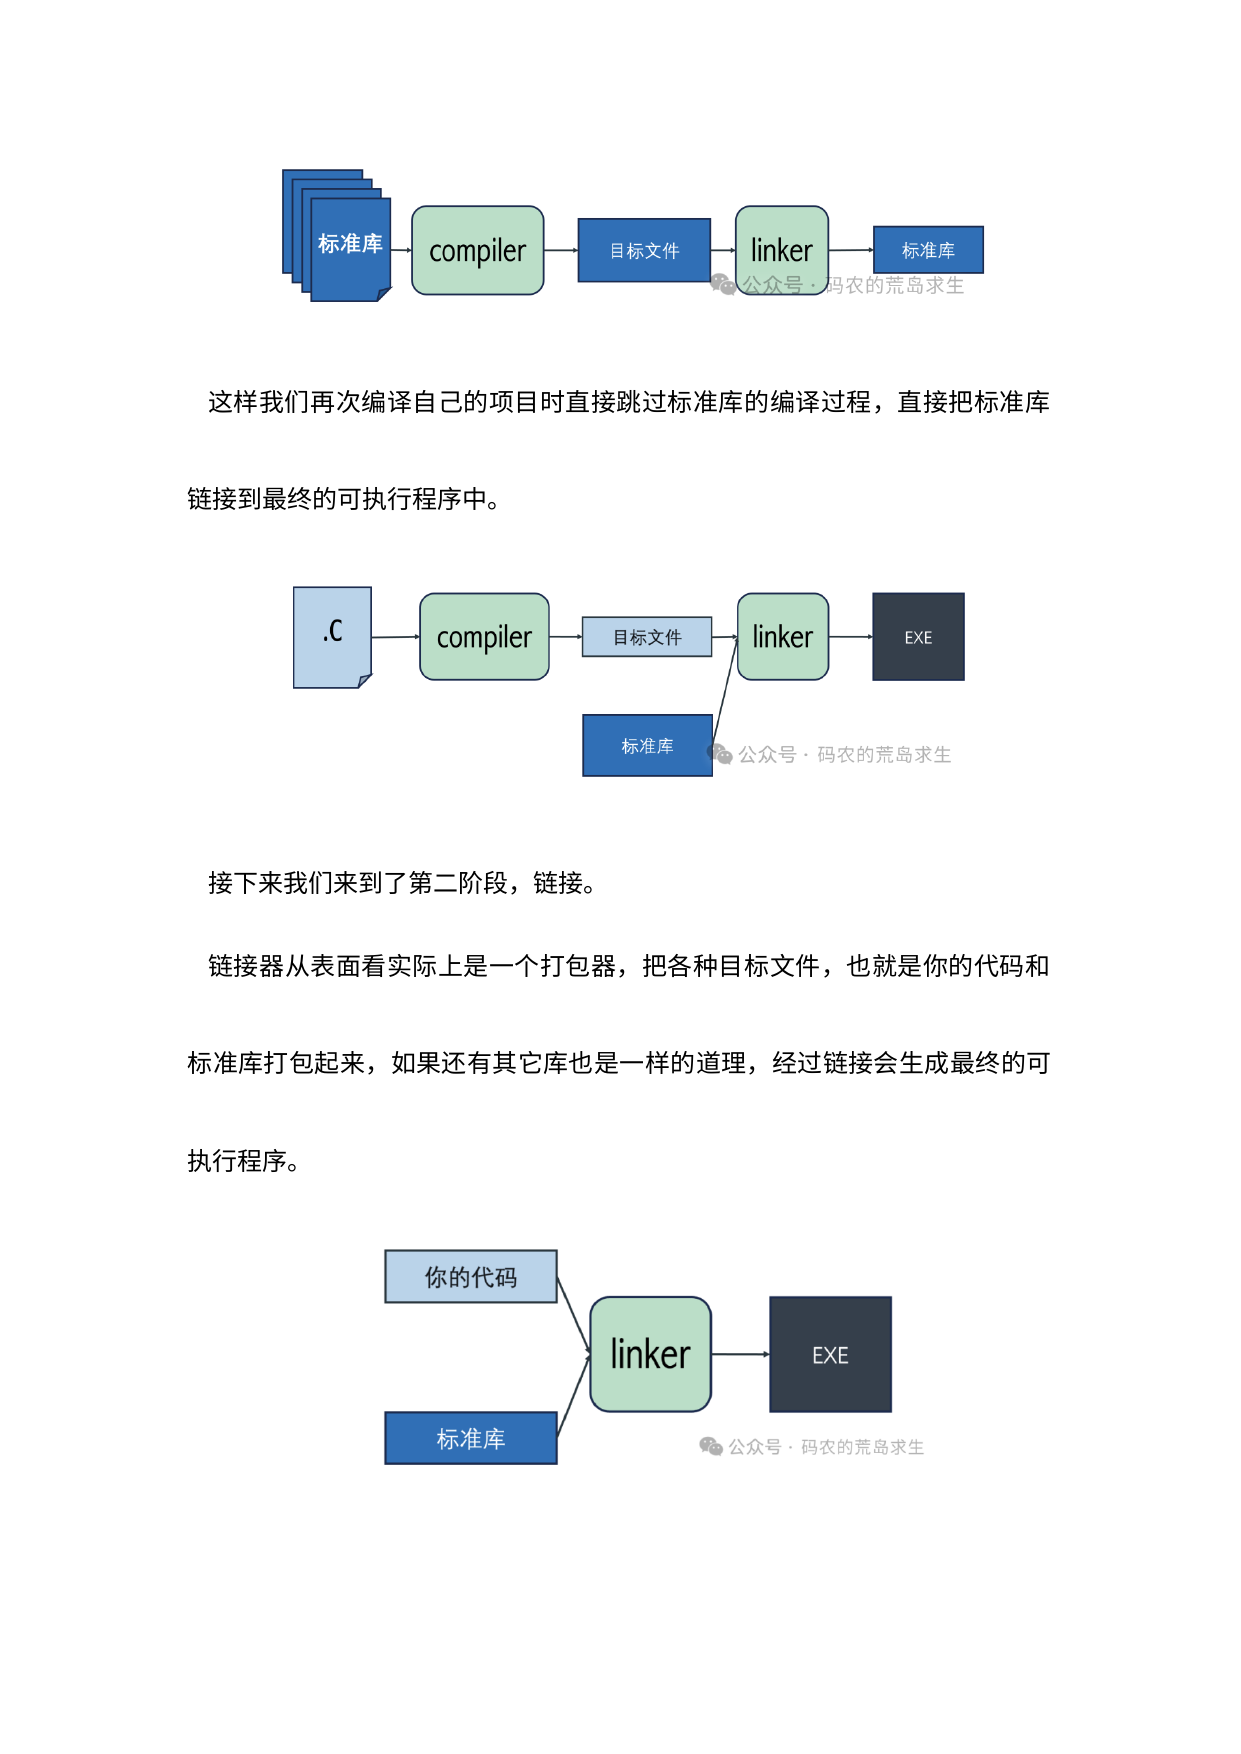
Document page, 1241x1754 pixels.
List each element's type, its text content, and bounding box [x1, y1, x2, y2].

picture [288, 577, 973, 782]
text 这样我们再次编译自己的项目时直接跳过标准库的编译过程，直接把标准库链接到最终的可执行程序中。 [187, 368, 1053, 531]
text 链接器从表面看实际上是一个打包器，把各种目标文件，也就是你的代码和标准库打包起来，如果还有其它库也是一样的道理，经过链接会生成最终的可执行程序。 [187, 932, 1053, 1192]
picture [317, 1239, 944, 1472]
picture [274, 162, 987, 314]
text 接下来我们来到了第二阶段，链接。 [187, 849, 1053, 914]
